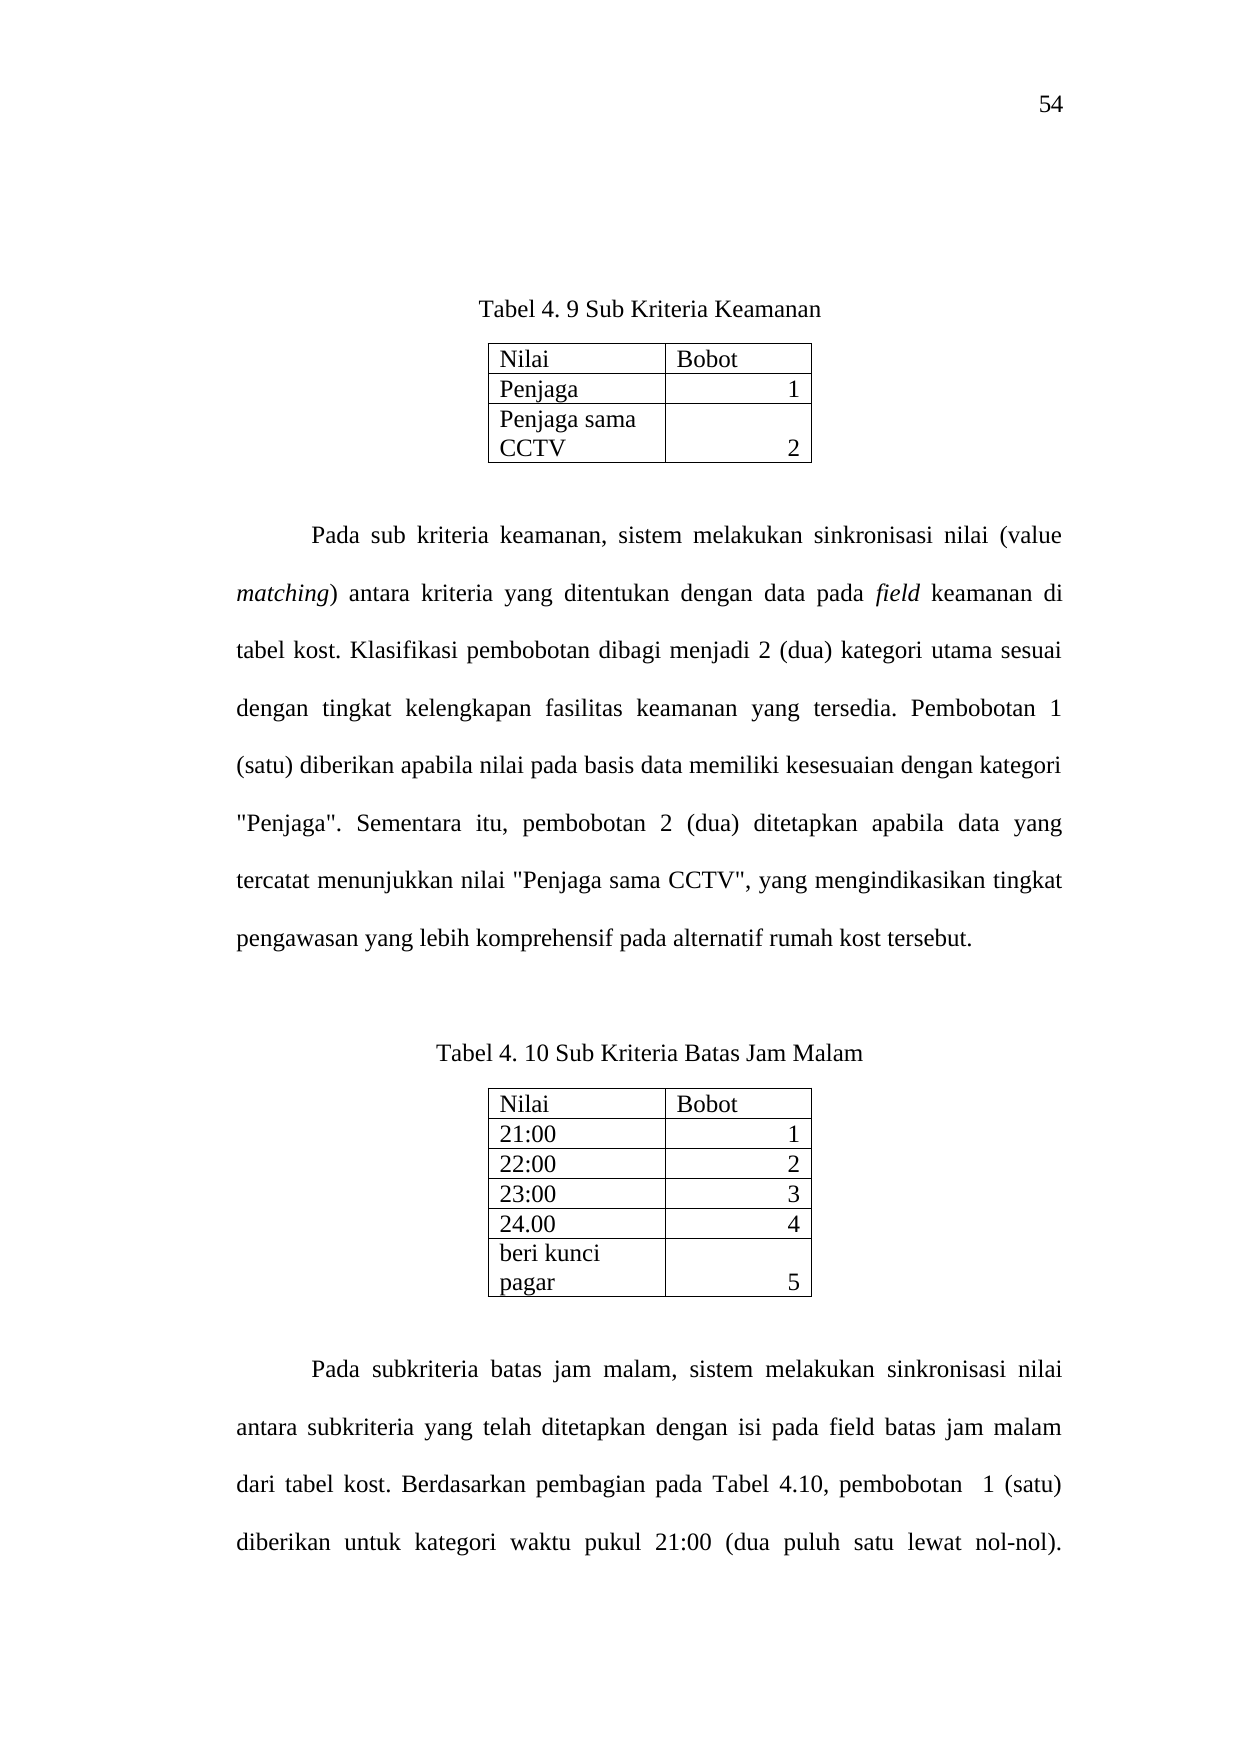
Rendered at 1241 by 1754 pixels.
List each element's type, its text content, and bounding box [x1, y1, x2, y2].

table_cell 1 [666, 374, 811, 403]
table_header Nilai [489, 1089, 665, 1117]
table_cell 5 [666, 1239, 811, 1296]
text Tabel 4. 10 Sub Kriteria Batas Jam Malam [236, 1038, 1063, 1067]
table_cell 4 [666, 1209, 811, 1237]
table_cell 24.00 [489, 1209, 665, 1237]
text Tabel 4. 9 Sub Kriteria Keamanan [236, 294, 1063, 322]
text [236, 1354, 1063, 1556]
table_cell 3 [666, 1179, 811, 1207]
table_header Bobot [666, 1089, 811, 1117]
table_cell Penjaga sama CCTV [489, 404, 665, 462]
table_cell 23:00 [489, 1179, 665, 1207]
table_cell 22:00 [489, 1149, 665, 1177]
table_cell 2 [666, 1149, 811, 1177]
table_cell 1 [666, 1119, 811, 1147]
text Pada sub kriteria keamanan, sistem melakukan sinkronisasi nilai (value matching) antara kriteria yang ditentukan dengan data pada field keamanan di tabel kost. Klasifikasi pembobotan dibagi menjadi 2 (dua) kategori utama sesuai dengan tingkat kelengkapan fasilitas keamanan yang tersedia. Pembobotan 1 (satu) diberikan apabila nilai pada basis data memiliki kesesuaian dengan kategori "Penjaga". Sementara itu, pembobotan 2 (dua) ditetapkan apabila data yang tercatat menunjukkan nilai "Penjaga sama CCTV", yang mengindikasikan tingkat pengawasan yang lebih komprehensif pada alternatif rumah kost tersebut. [236, 520, 1063, 952]
table_header Bobot [666, 344, 811, 373]
table_cell Penjaga [489, 374, 665, 403]
table_cell 21:00 [489, 1119, 665, 1147]
table_cell 2 [666, 404, 811, 462]
table_cell beri kunci pagar [489, 1239, 665, 1296]
table_header Nilai [489, 344, 665, 373]
